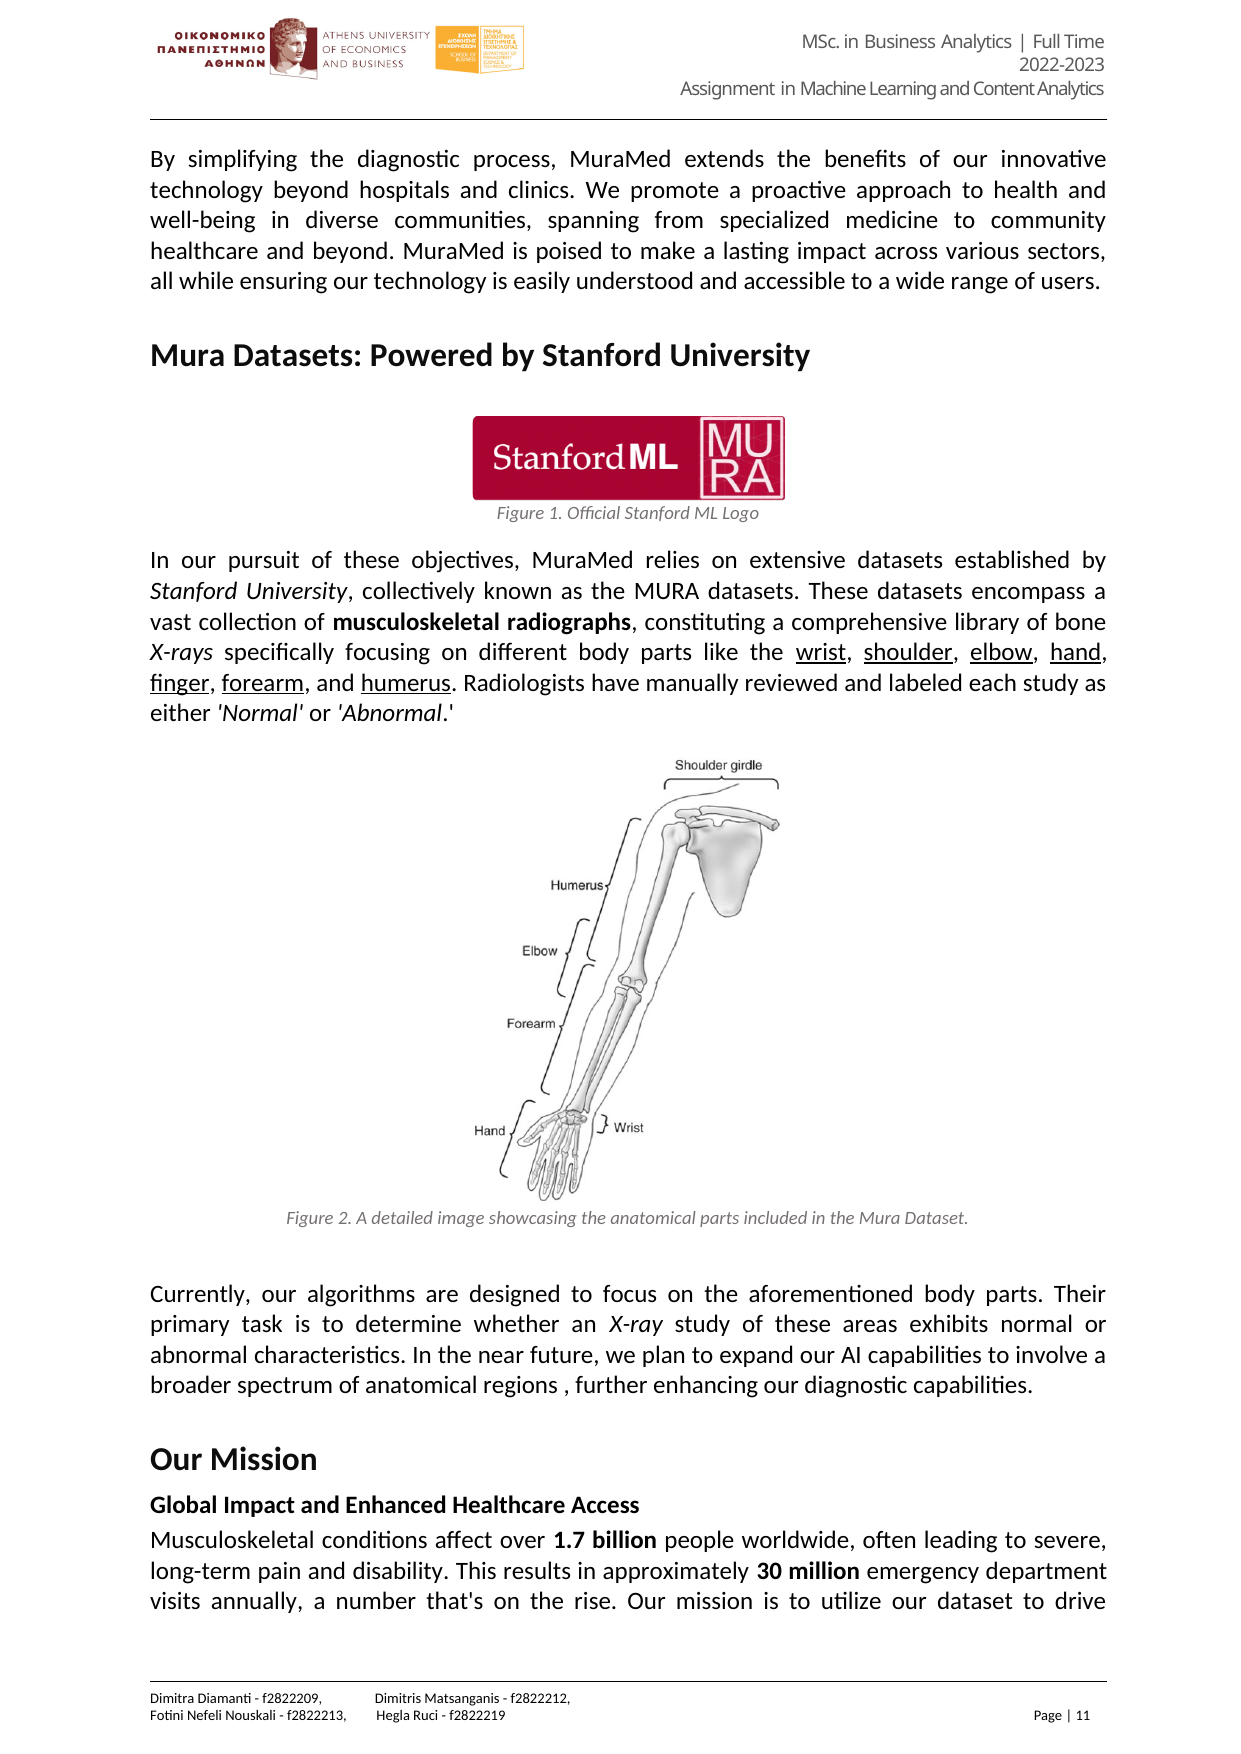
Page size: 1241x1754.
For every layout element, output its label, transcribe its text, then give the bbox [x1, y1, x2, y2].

text Figure 2. A detailed image showcasing the anatomical parts included in the Mura Dataset. [150, 1206, 1107, 1229]
text Currently, our algorithms are designed to focus on the aforementioned body parts. Their primary task is to determine whether an X-ray study of these areas exhibits normal or abnormal characteristics. In the near future, we plan to expand our AI capabilities to involve a broader spectrum of anatomical regions , further enhancing our diagnostic capabilities. [150, 1278, 1107, 1400]
picture [472, 416, 786, 501]
picture [475, 758, 783, 1206]
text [150, 1524, 1107, 1616]
subtitle Our Mission [150, 1438, 1095, 1479]
text By simplifying the diagnostic process, MuraMed extends the benefits of our innovative technology beyond hospitals and clinics. We promote a proactive approach to health and well-being in diverse communities, spanning from specialized medicine to community healthcare and beyond. MuraMed is poised to make a lasting impact across various sectors, all while ensuring our technology is easily understood and accessible to a wide range of users. [150, 143, 1107, 296]
text Global Impact and Enhanced Healthcare Access [150, 1489, 1107, 1520]
picture [151, 17, 526, 82]
text In our pursuit of these objectives, MuraMed relies on extensive datasets established by Stanford University, collectively known as the MURA datasets. These datasets encompass a vast collection of musculoskeletal radiographs, constituting a comprehensive library of bone X-rays specifically focusing on different body parts like the wrist, shoulder, elbow, hand, finger, forearm, and humerus. Radiologists have manually reviewed and labeled each study as either 'Normal' or 'Abnormal.' [150, 545, 1107, 728]
subtitle Mura Datasets: Powered by Stanford University [150, 334, 1095, 375]
text Figure 1. Official Stanford ML Logo [150, 501, 1107, 524]
